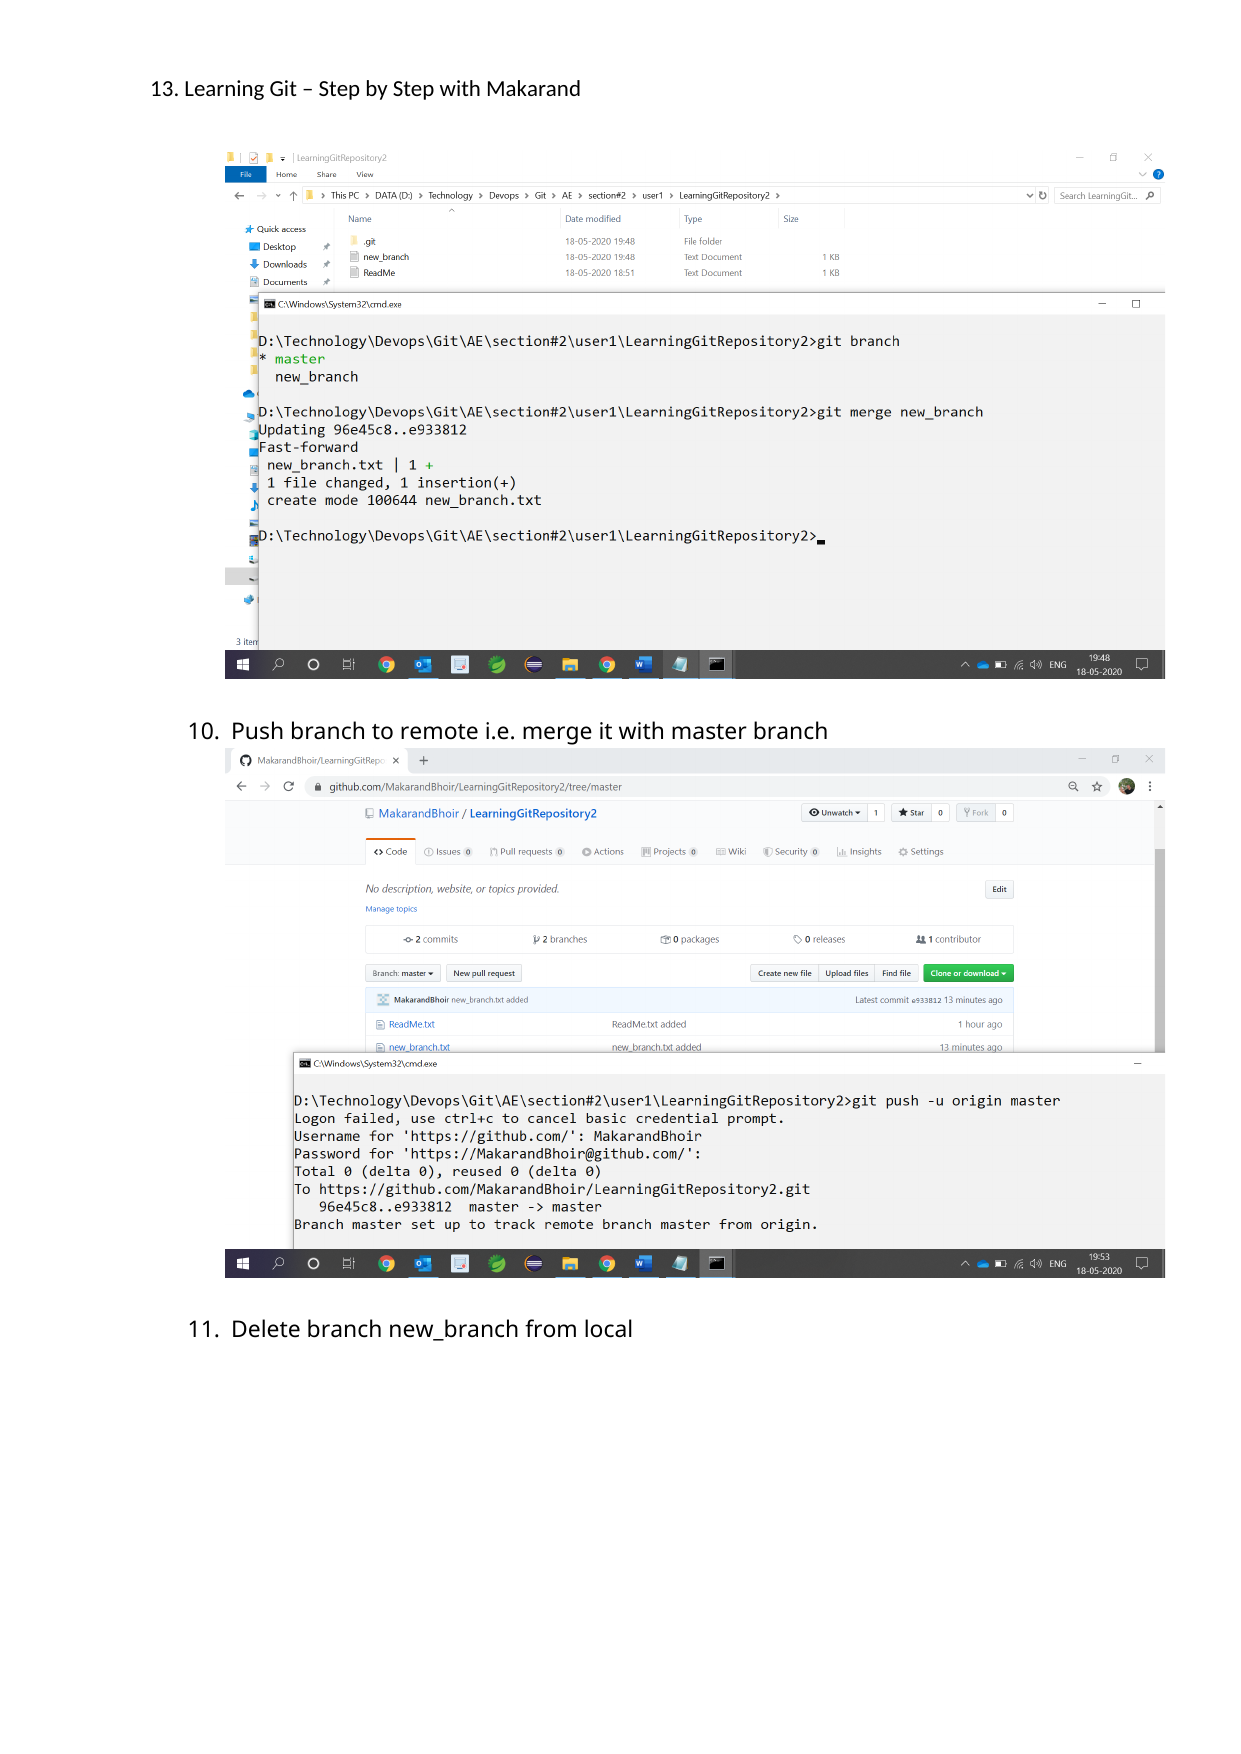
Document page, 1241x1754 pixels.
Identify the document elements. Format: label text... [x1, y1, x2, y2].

picture [225, 150, 1166, 679]
list Delete branch new_branch from local [187, 1313, 1090, 1344]
list Push branch to remote i.e. merge it with master branch [187, 715, 1090, 746]
picture [225, 748, 1166, 1278]
